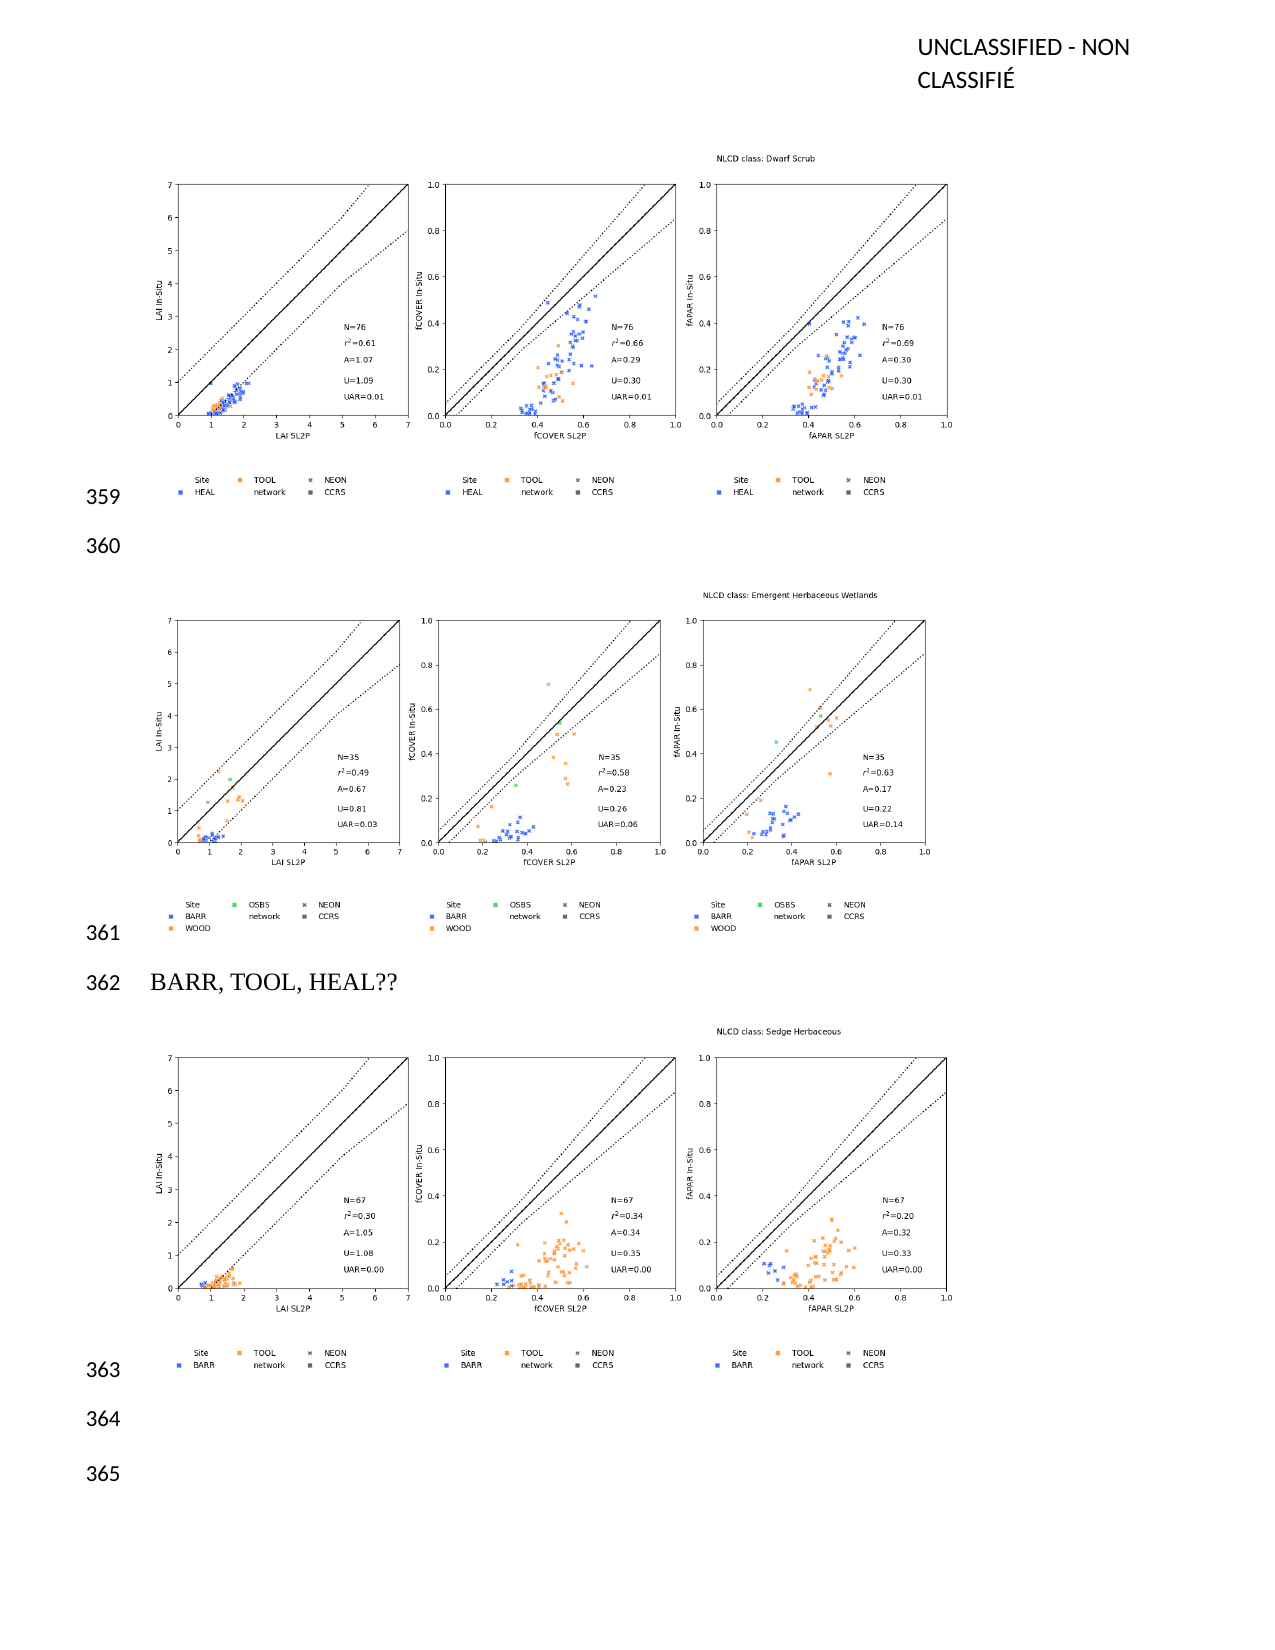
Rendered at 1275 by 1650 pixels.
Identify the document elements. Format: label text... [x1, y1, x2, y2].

text BARR, TOOL, HEAL?? [150, 967, 1125, 996]
picture [150, 150, 958, 505]
picture [150, 1022, 958, 1378]
picture [150, 586, 936, 941]
